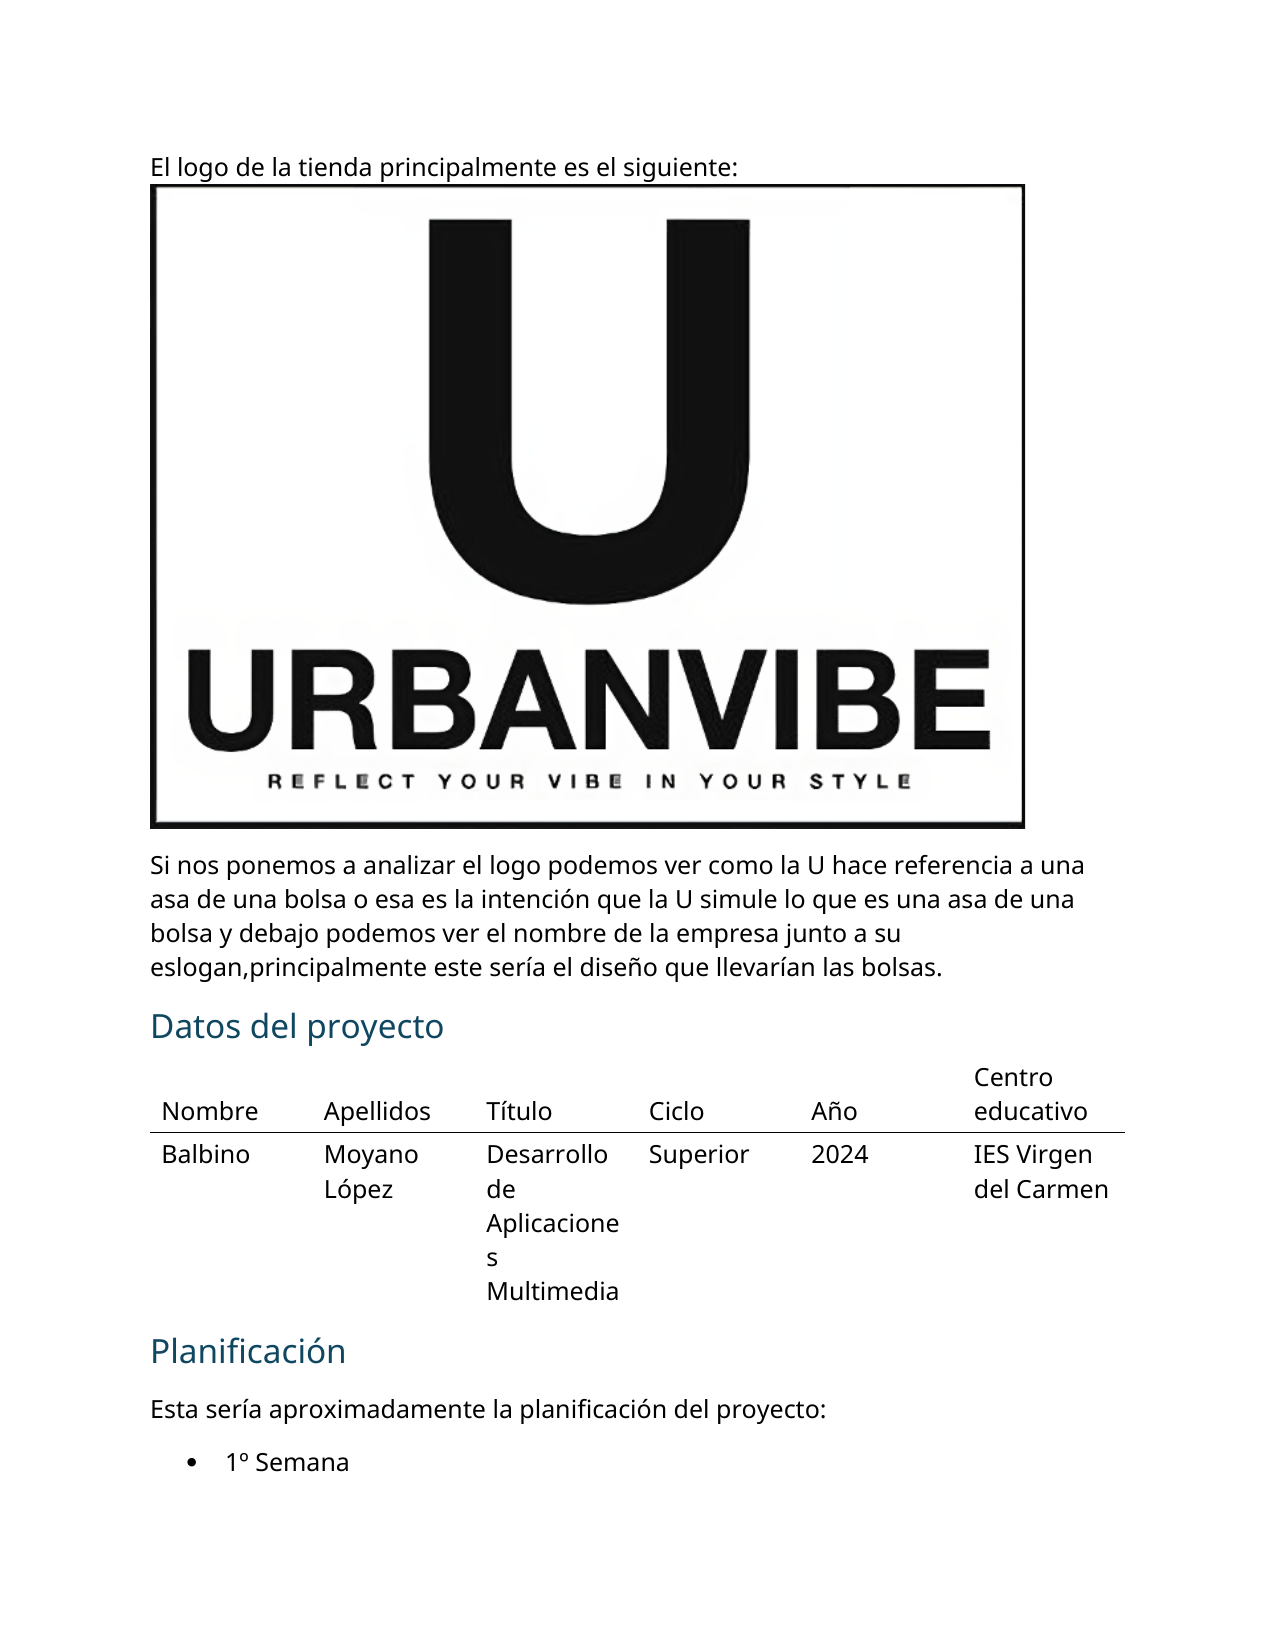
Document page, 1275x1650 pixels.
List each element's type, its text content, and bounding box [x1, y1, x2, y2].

table_header Ciclo [638, 1056, 800, 1132]
table_cell Balbino [150, 1133, 312, 1311]
table_header Título [475, 1056, 637, 1132]
list 1º Semana [187, 1445, 1125, 1479]
table_cell Desarrollo de Aplicaciones Multimedia [475, 1133, 637, 1311]
table_header Apellidos [313, 1056, 475, 1132]
table_header Año [800, 1056, 962, 1132]
subtitle Planificación [150, 1328, 1125, 1373]
table_cell IES Virgen del Carmen [963, 1133, 1125, 1311]
table_cell Superior [638, 1133, 800, 1311]
table_header Centro educativo [963, 1056, 1125, 1132]
text Si nos ponemos a analizar el logo podemos ver como la U hace referencia a una asa de una bolsa o esa es la intención que la U simule lo que es una asa de una bolsa y debajo podemos ver el nombre de la empresa junto a su eslogan,principalmente este sería el diseño que llevarían las bolsas. [150, 847, 1125, 984]
table_header Nombre [150, 1056, 312, 1132]
table_cell Moyano López [313, 1133, 475, 1311]
subtitle Datos del proyecto [150, 1002, 1125, 1048]
text Esta sería aproximadamente la planificación del proyecto: [150, 1392, 1125, 1426]
picture [150, 184, 1025, 829]
table_cell 2024 [800, 1133, 962, 1311]
